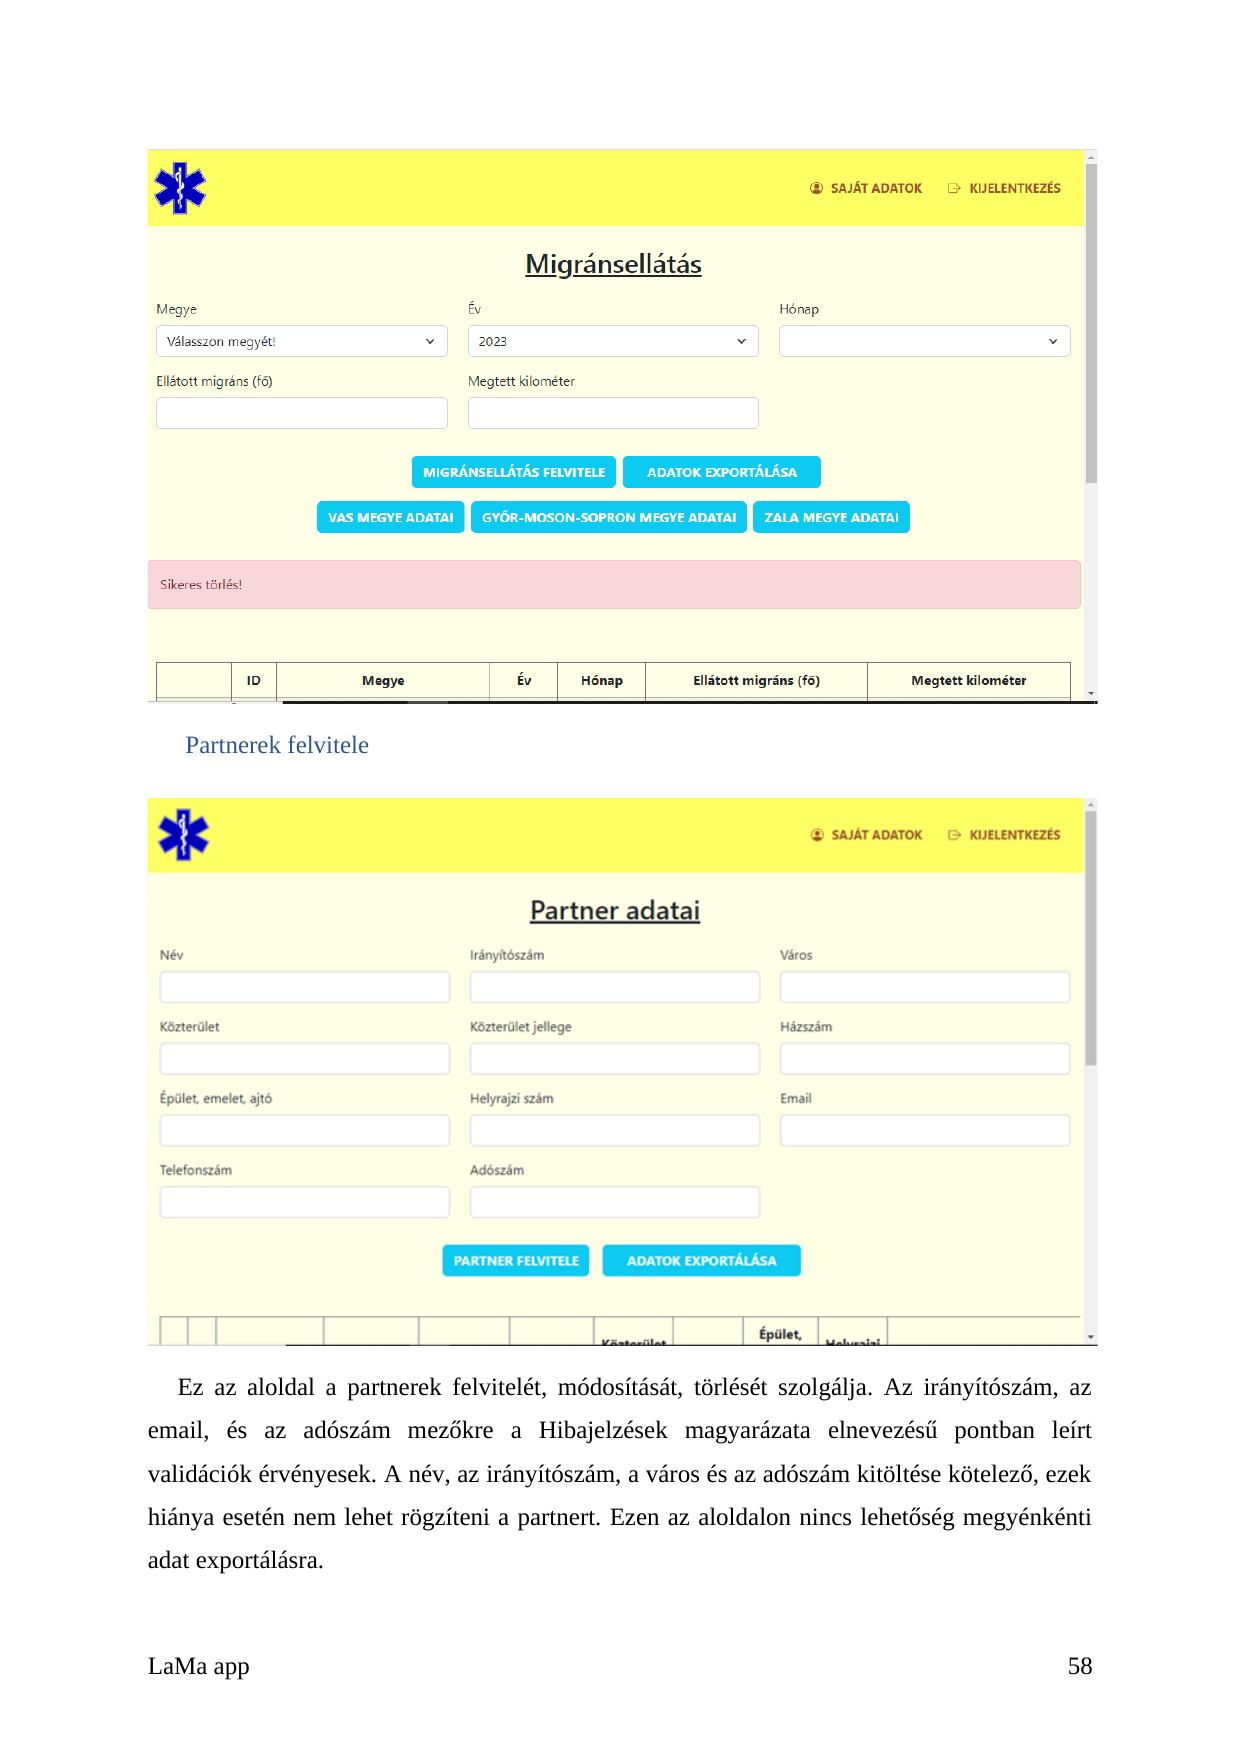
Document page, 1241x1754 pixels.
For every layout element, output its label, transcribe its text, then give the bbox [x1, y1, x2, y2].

picture [147, 798, 1098, 1346]
picture [147, 147, 1098, 704]
text Ez az aloldal a partnerek felvitelét, módosítását, törlését szolgálja. Az irányítószám, az email, és az adószám mezőkre a Hibajelzések magyarázata elnevezésű pontban leírt validációk érvényesek. A név, az irányítószám, a város és az adószám kitöltése kötelező, ezek hiánya esetén nem lehet rögzíteni a partnert. Ezen az aloldalon nincs lehetőség megyénkénti adat exportálásra. [148, 1372, 1093, 1574]
subtitle Partnerek felvitele [185, 730, 1093, 759]
